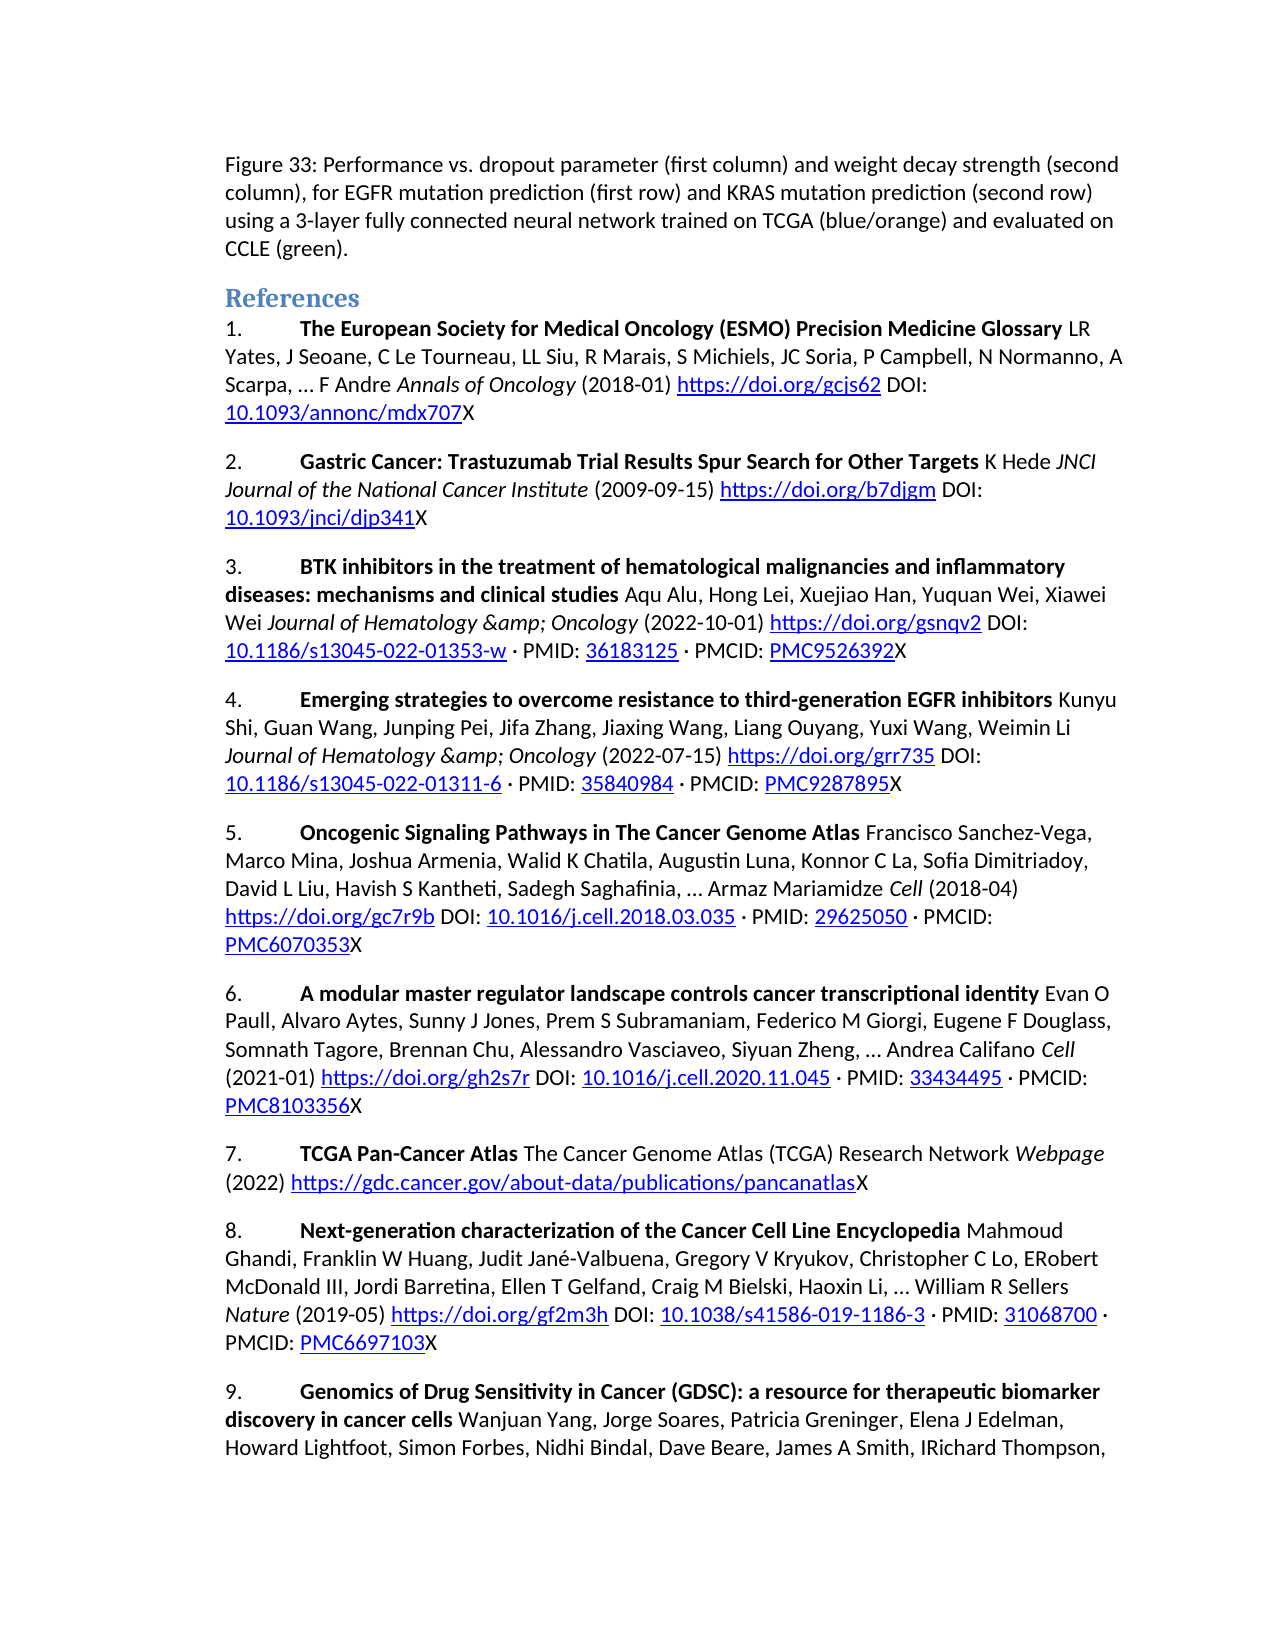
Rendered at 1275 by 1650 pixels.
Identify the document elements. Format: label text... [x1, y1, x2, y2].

subtitle References [225, 283, 1125, 314]
